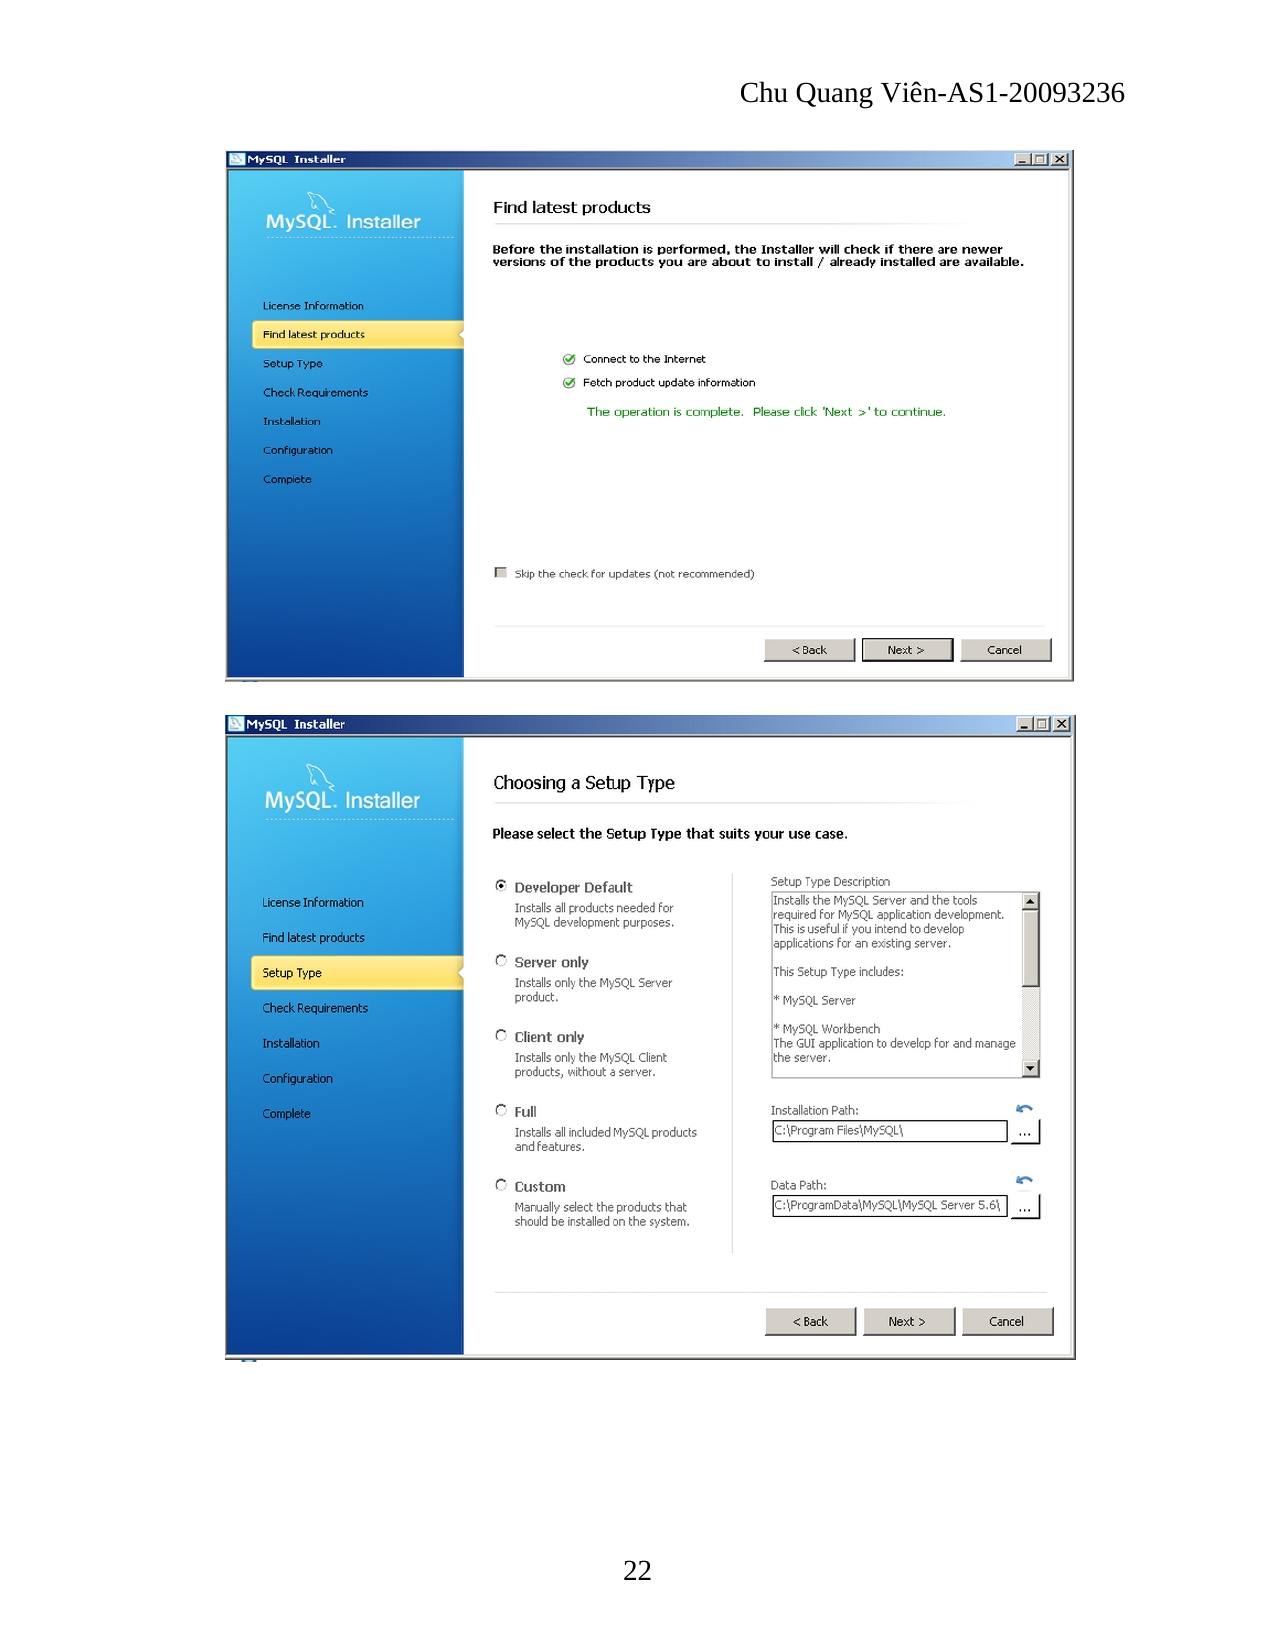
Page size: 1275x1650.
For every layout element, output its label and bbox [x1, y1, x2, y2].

picture [225, 715, 1079, 1362]
picture [225, 150, 1075, 682]
